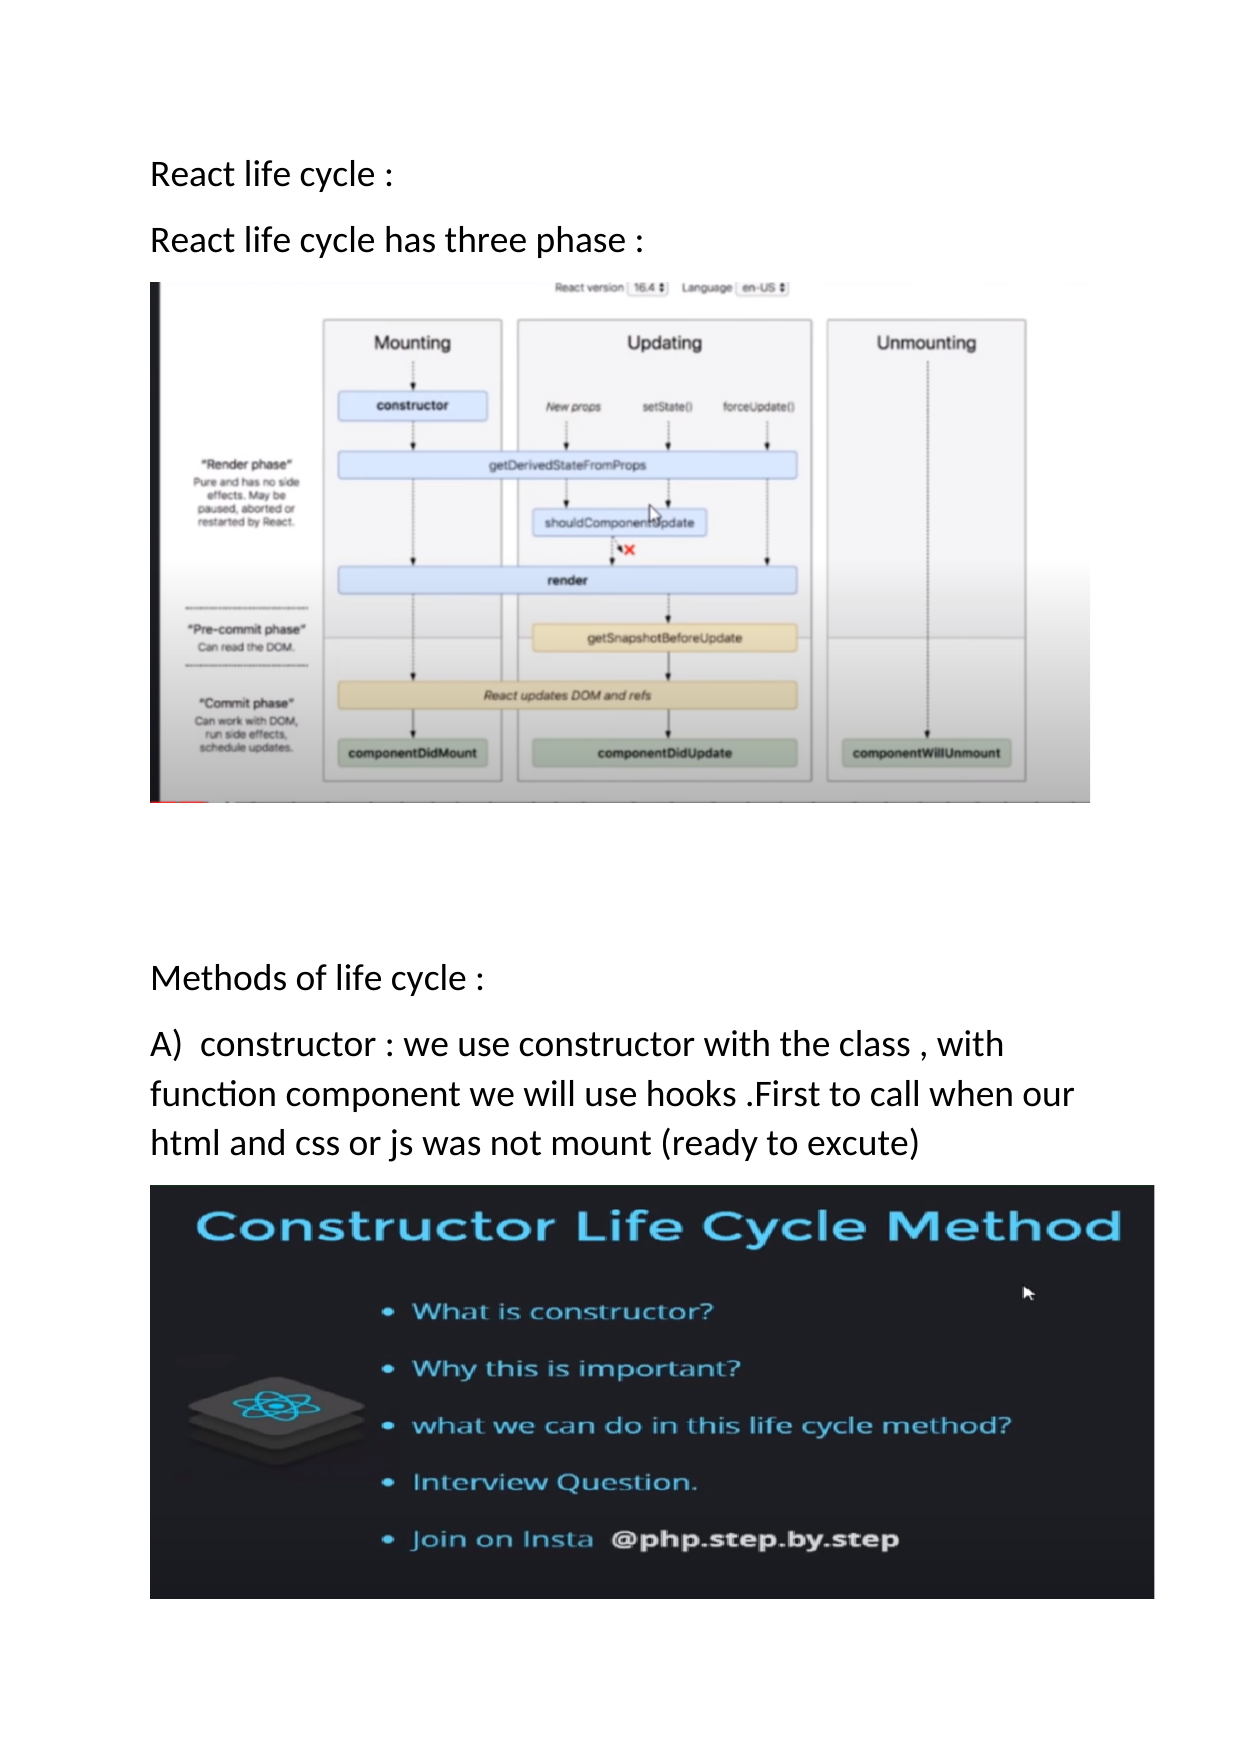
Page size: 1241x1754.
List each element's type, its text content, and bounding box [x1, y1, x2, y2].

text React life cycle has three phase : [150, 216, 1090, 262]
text A) constructor : we use constructor with the class , with function component we will use hooks .First to call when our html and css or js was not mount (ready to excute) [150, 1020, 1090, 1165]
text React life cycle : [150, 150, 1090, 196]
picture [150, 1185, 1155, 1599]
picture [150, 282, 1091, 803]
text Methods of life cycle : [150, 954, 1090, 1000]
